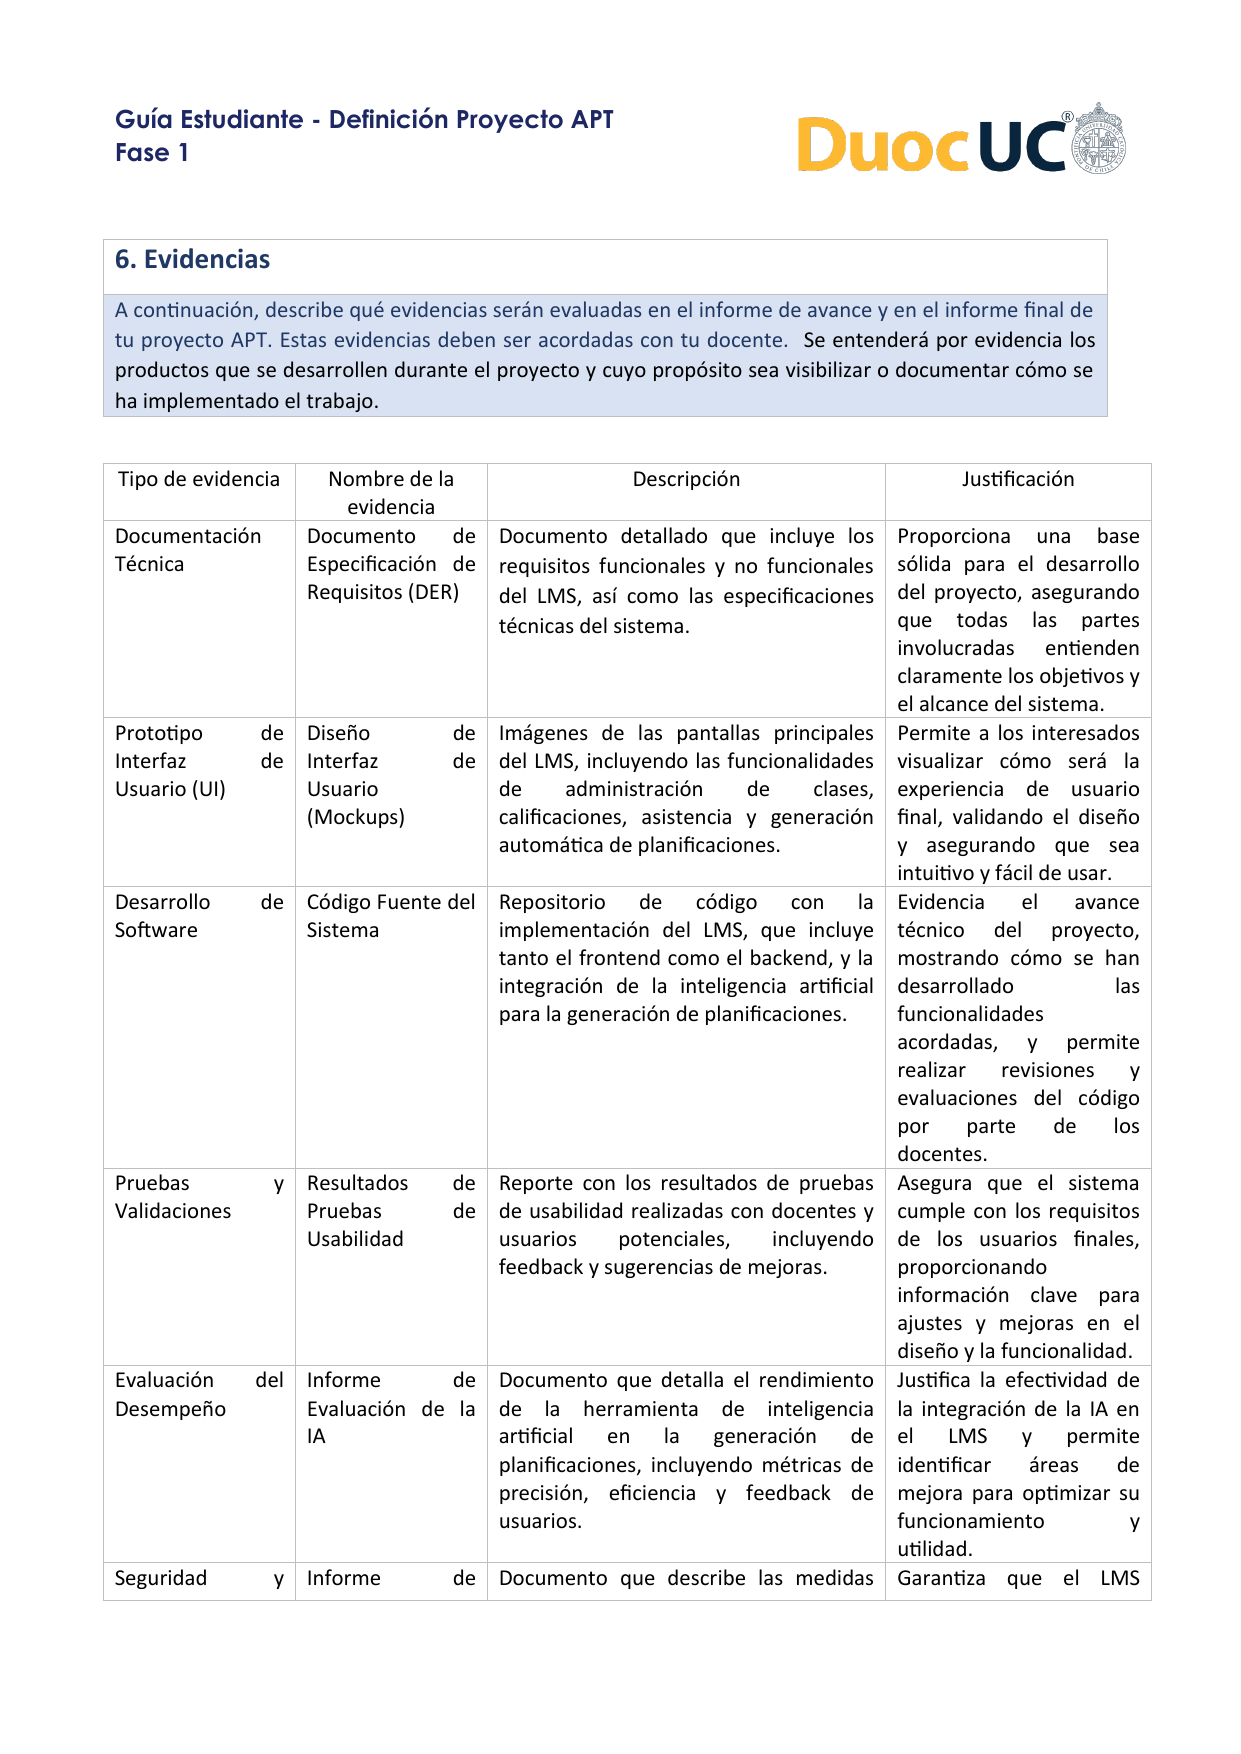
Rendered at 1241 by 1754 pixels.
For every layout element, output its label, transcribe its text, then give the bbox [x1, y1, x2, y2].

table_header 6. Evidencias [104, 240, 1107, 294]
table_cell Resultados de Pruebas de Usabilidad [296, 1169, 487, 1364]
table_cell Evaluación del Desempeño [104, 1366, 295, 1562]
table_cell Documento de Especificación de Requisitos (DER) [296, 521, 487, 717]
table_cell Documento que detalla el rendimiento de la herramienta de inteligencia artificial en la generación de planificaciones, incluyendo métricas de precisión, eficiencia y feedback de usuarios. [488, 1366, 885, 1562]
table_cell Pruebas y Validaciones [104, 1169, 295, 1364]
table_header Nombre de la evidencia [296, 464, 487, 520]
table_cell Prototipo de Interfaz de Usuario (UI) [104, 718, 295, 886]
table_cell Proporciona una base sólida para el desarrollo del proyecto, asegurando que todas las partes involucradas entienden claramente los objetivos y el alcance del sistema. [886, 521, 1151, 717]
table_cell Documentación Técnica [104, 521, 295, 717]
table_cell Permite a los interesados visualizar cómo será la experiencia de usuario final, validando el diseño y asegurando que sea intuitivo y fácil de usar. [886, 718, 1151, 886]
table_cell Documento detallado que incluye los requisitos funcionales y no funcionales del LMS, así como las especificaciones técnicas del sistema. [488, 521, 885, 717]
table_cell A continuación, describe qué evidencias serán evaluadas en el informe de avance y en el informe final de tu proyecto APT. Estas evidencias deben ser acordadas con tu docente. Se entenderá por evidencia los productos que se desarrollen durante el proyecto y cuyo propósito sea visibilizar o documentar cómo se ha implementado el trabajo. [104, 295, 1107, 416]
table_cell Desarrollo de Software [104, 887, 295, 1167]
table_cell Justifica la efectividad de la integración de la IA en el LMS y permite identificar áreas de mejora para optimizar su funcionamiento y utilidad. [886, 1366, 1151, 1562]
table_cell Informe de Evaluación de la IA [296, 1366, 487, 1562]
table_cell Repositorio de código con la implementación del LMS, que incluye tanto el frontend como el backend, y la integración de la inteligencia artificial para la generación de planificaciones. [488, 887, 885, 1167]
table_cell Imágenes de las pantallas principales del LMS, incluyendo las funcionalidades de administración de clases, calificaciones, asistencia y generación automática de planificaciones. [488, 718, 885, 886]
table_cell Asegura que el sistema cumple con los requisitos de los usuarios finales, proporcionando información clave para ajustes y mejoras en el diseño y la funcionalidad. [886, 1169, 1151, 1364]
table_header Descripción [488, 464, 885, 520]
table_cell Informe de Seguridad y Privacidad de Datos [296, 1563, 487, 1599]
table_cell Reporte con los resultados de pruebas de usabilidad realizadas con docentes y usuarios potenciales, incluyendo feedback y sugerencias de mejoras. [488, 1169, 885, 1364]
table_cell Diseño de Interfaz de Usuario (Mockups) [296, 718, 487, 886]
picture [798, 102, 1126, 174]
table_cell Código Fuente del Sistema [296, 887, 487, 1167]
table_cell Seguridad y Privacidad [104, 1563, 295, 1599]
table_cell Evidencia el avance técnico del proyecto, mostrando cómo se han desarrollado las funcionalidades acordadas, y permite realizar revisiones y evaluaciones del código por parte de los docentes. [886, 887, 1151, 1167]
table_header Tipo de evidencia [104, 464, 295, 520]
table_header Justificación [886, 464, 1151, 520]
